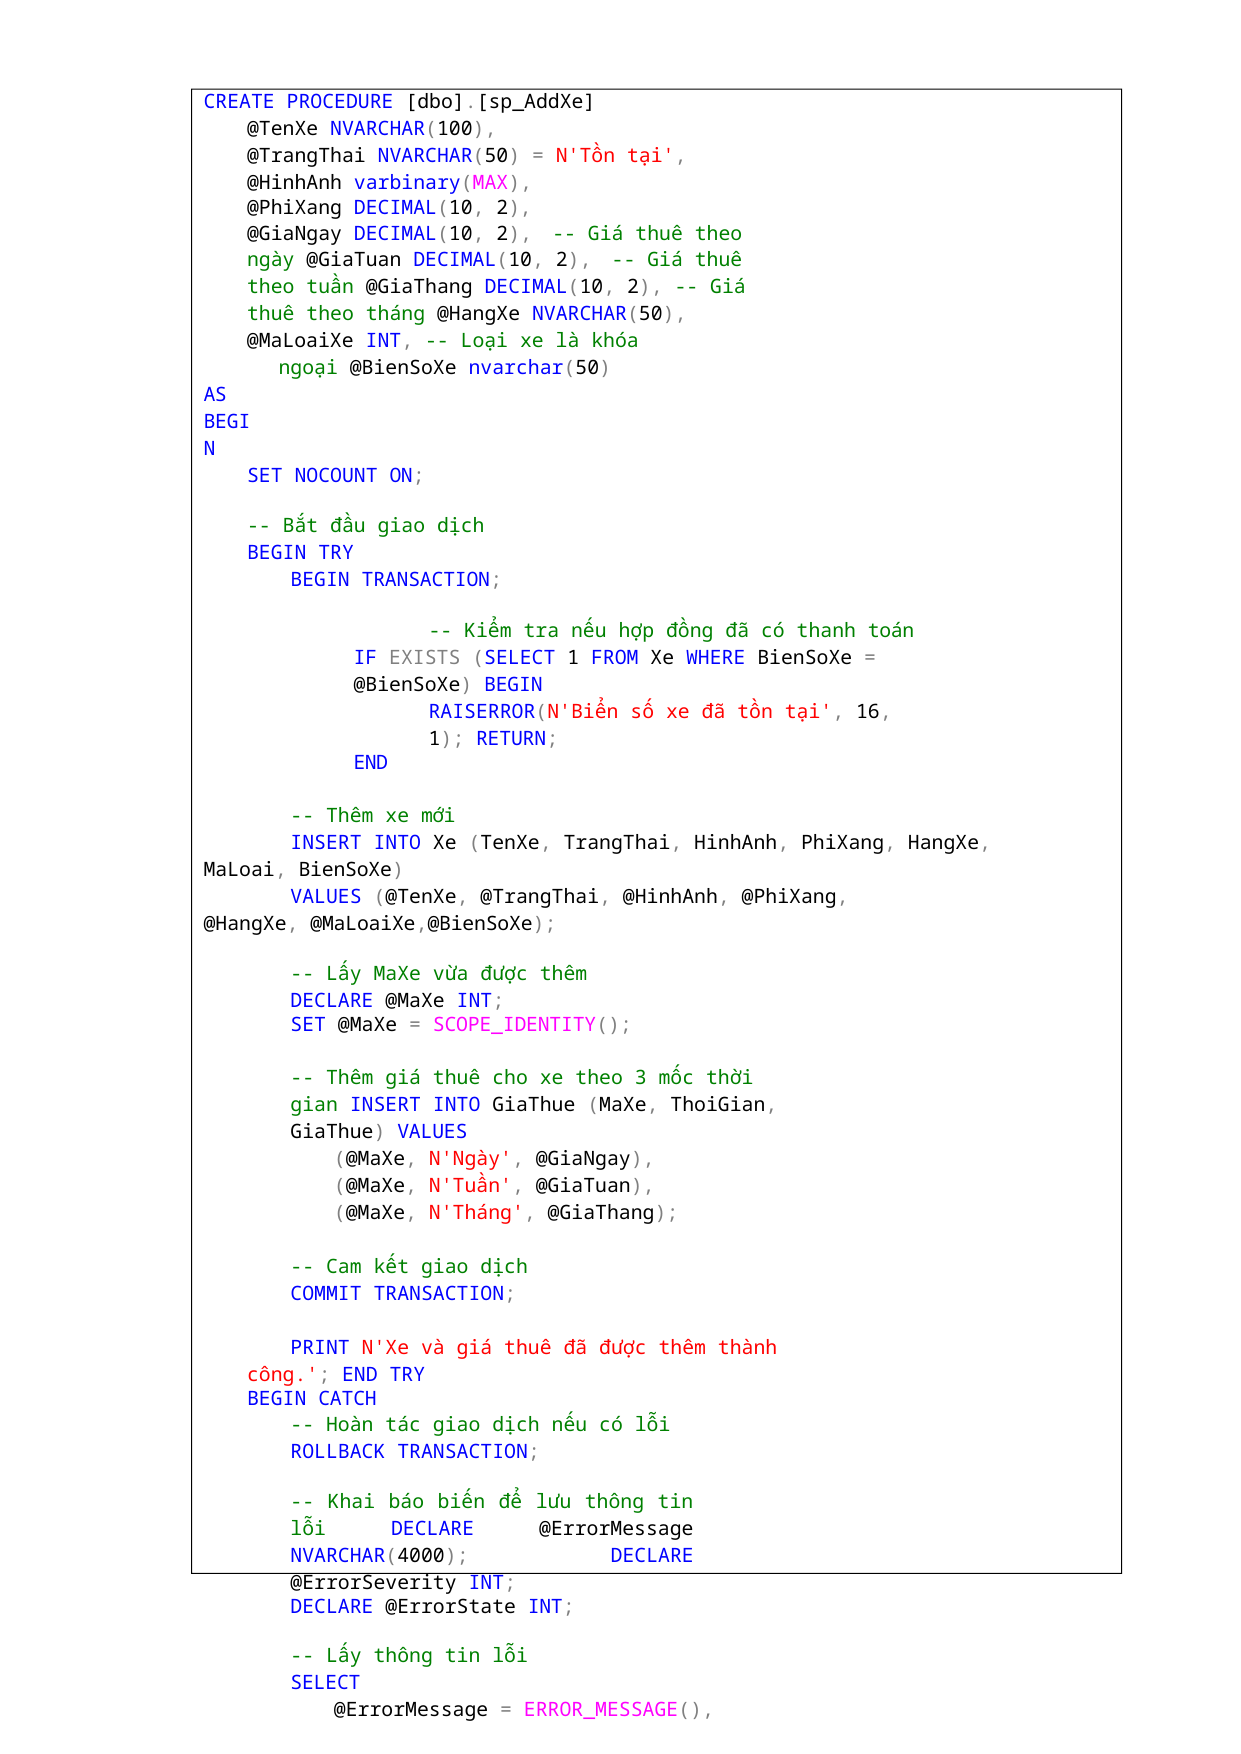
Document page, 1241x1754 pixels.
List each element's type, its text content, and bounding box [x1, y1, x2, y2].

text RAISERROR(N'Biển số xe đã tồn tại', 16, 1); RETURN; [428, 697, 923, 751]
text @PhiXang DECIMAL(10, 2), [247, 196, 1137, 219]
text IF EXISTS (SELECT 1 FROM Xe WHERE BienSoXe = @BienSoXe) BEGIN [353, 643, 978, 697]
text -- Khai báo biến để lưu thông tin lỗi DECLARE @ErrorMessage NVARCHAR(4000); DECLARE @ErrorSeverity INT; [290, 1487, 693, 1595]
text -- Kiểm tra nếu hợp đồng đã có thanh toán [428, 616, 1137, 643]
text -- Bắt đầu giao dịch BEGIN TRY [247, 512, 495, 566]
text -- Thêm xe mới [290, 801, 1137, 828]
text CREATE PROCEDURE [dbo].[sp_AddXe] @TenXe NVARCHAR(100), [203, 88, 621, 142]
text @GiaNgay DECIMAL(10, 2), -- Giá thuê theo ngày @GiaTuan DECIMAL(10, 2), -- Giá thuê theo tuần @GiaThang DECIMAL(10, 2), -- Giá thuê theo tháng @HangXe NVARCHAR(50), [247, 219, 796, 327]
text (@MaXe, N'Ngày', @GiaNgay), (@MaXe, N'Tuần', @GiaTuan), (@MaXe, N'Tháng', @GiaThang); [334, 1144, 701, 1225]
subtitle BEGIN CATCH [247, 1387, 1137, 1410]
subtitle END [353, 751, 1137, 774]
text @TrangThai NVARCHAR(50) = N'Tồn tại', @HinhAnh varbinary(MAX), [247, 142, 699, 196]
text VALUES (@TenXe, @TrangThai, @HinhAnh, @PhiXang, @HangXe, @MaLoaiXe,@BienSoXe); [203, 882, 923, 936]
text @MaLoaiXe INT, -- Loại xe là khóa ngoại @BienSoXe nvarchar(50) [247, 327, 701, 381]
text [334, 1696, 817, 1722]
text -- Hoàn tác giao dịch nếu có lỗi ROLLBACK TRANSACTION; [290, 1410, 699, 1464]
text -- Cam kết giao dịch COMMIT TRANSACTION; [290, 1252, 536, 1306]
text -- Thêm giá thuê cho xe theo 3 mốc thời gian INSERT INTO GiaThue (MaXe, ThoiGian, GiaThue) VALUES [290, 1063, 796, 1144]
subtitle BEGIN TRANSACTION; [290, 566, 1137, 593]
text PRINT N'Xe và giá thuê đã được thêm thành công.'; END TRY [247, 1333, 850, 1387]
text SET @MaXe = SCOPE_IDENTITY(); [290, 1013, 1137, 1036]
text INSERT INTO Xe (TenXe, TrangThai, HinhAnh, PhiXang, HangXe, MaLoai, BienSoXe) [203, 828, 1048, 882]
subtitle AS BEGIN [203, 381, 258, 462]
text -- Lấy MaXe vừa được thêm DECLARE @MaXe INT; [290, 959, 632, 1013]
text -- Lấy thông tin lỗi SELECT [290, 1641, 536, 1695]
text DECLARE @ErrorState INT; [290, 1595, 1137, 1618]
text SET NOCOUNT ON; [247, 462, 1137, 488]
